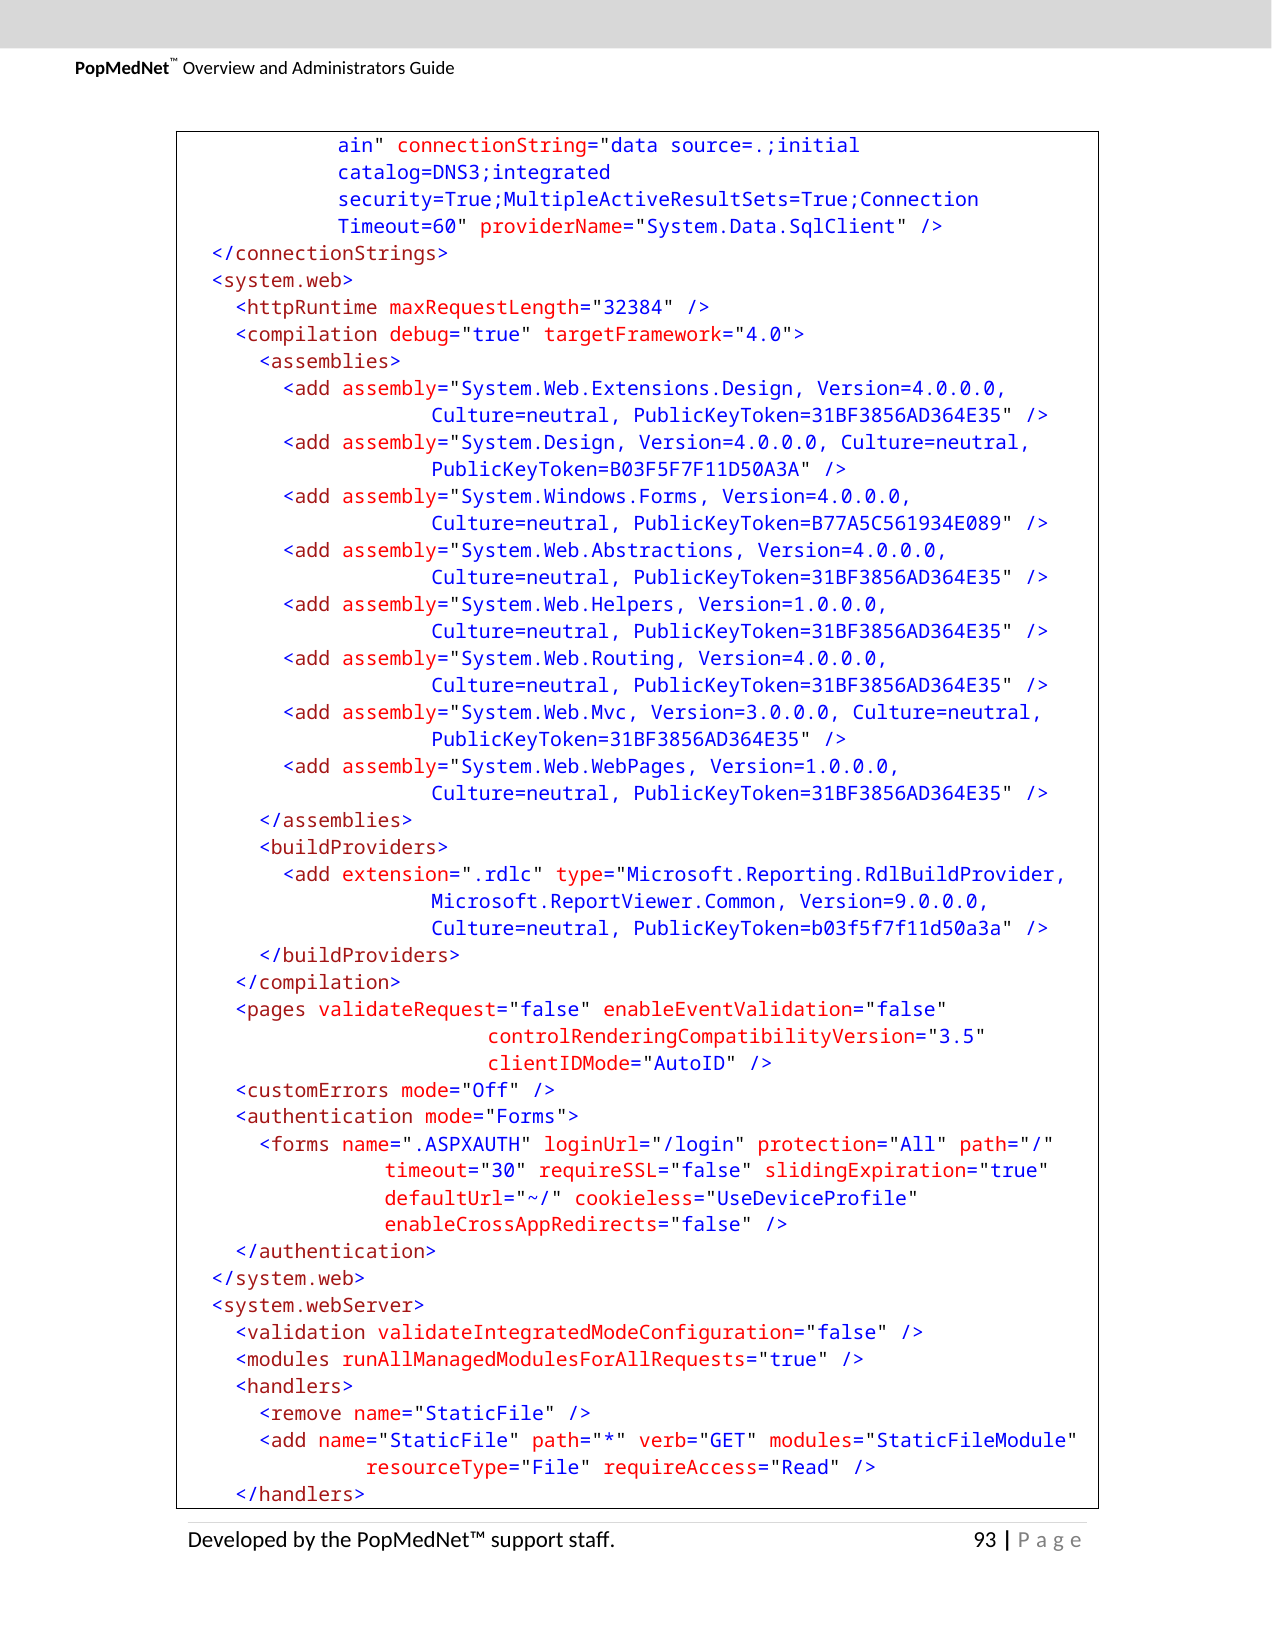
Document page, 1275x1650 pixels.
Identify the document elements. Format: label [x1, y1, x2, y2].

table_header [177, 132, 1098, 1507]
